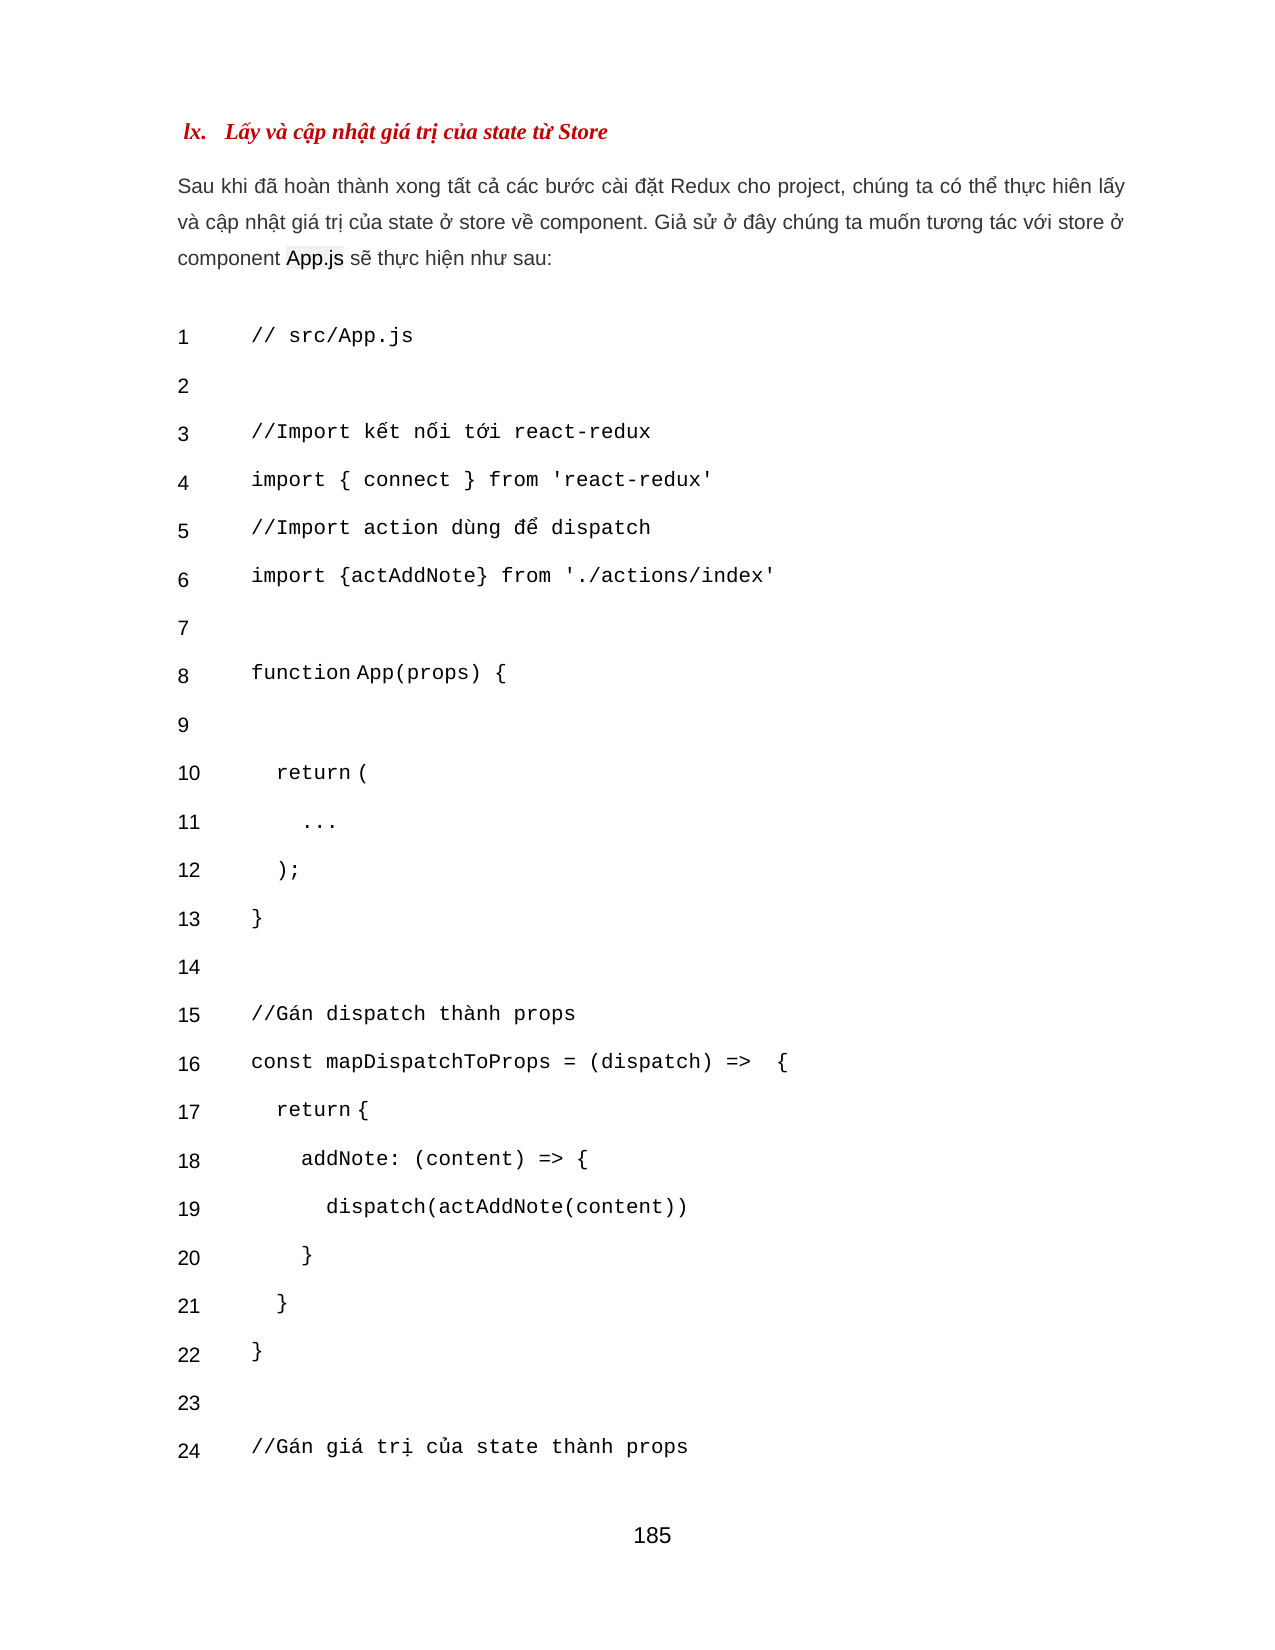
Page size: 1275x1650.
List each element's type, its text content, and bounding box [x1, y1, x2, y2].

text Sau khi đã hoàn thành xong tất cả các bước cài đặt Redux cho project, chúng ta có thể thực hiên lấy và cập nhật giá trị của state ở store về component. Giả sử ở đây chúng ta muốn tương tác với store ở component App.js sẽ thực hiện như sau: [177, 174, 1127, 269]
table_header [251, 313, 1260, 1489]
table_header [177, 313, 251, 1489]
subtitle Lấy và cập nhật giá trị của state từ Store [207, 118, 1127, 144]
